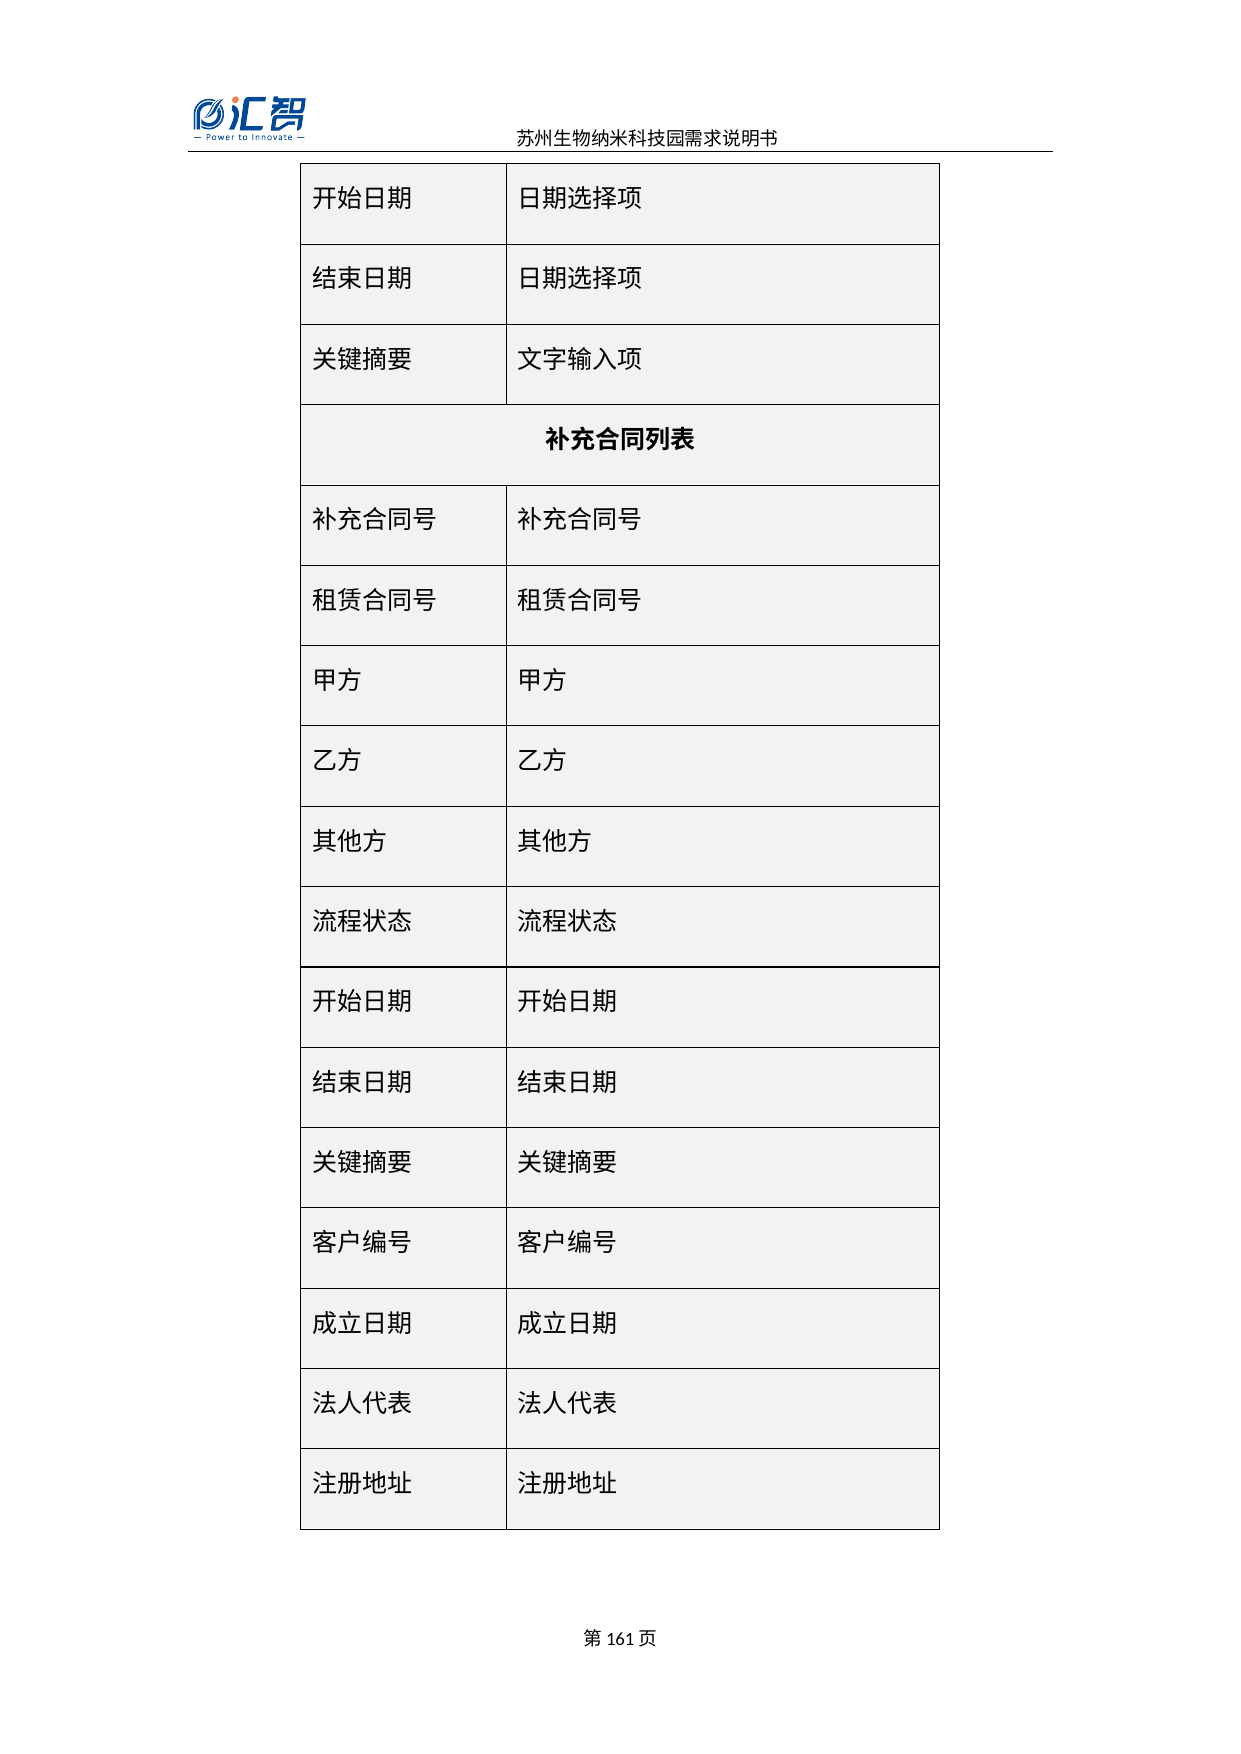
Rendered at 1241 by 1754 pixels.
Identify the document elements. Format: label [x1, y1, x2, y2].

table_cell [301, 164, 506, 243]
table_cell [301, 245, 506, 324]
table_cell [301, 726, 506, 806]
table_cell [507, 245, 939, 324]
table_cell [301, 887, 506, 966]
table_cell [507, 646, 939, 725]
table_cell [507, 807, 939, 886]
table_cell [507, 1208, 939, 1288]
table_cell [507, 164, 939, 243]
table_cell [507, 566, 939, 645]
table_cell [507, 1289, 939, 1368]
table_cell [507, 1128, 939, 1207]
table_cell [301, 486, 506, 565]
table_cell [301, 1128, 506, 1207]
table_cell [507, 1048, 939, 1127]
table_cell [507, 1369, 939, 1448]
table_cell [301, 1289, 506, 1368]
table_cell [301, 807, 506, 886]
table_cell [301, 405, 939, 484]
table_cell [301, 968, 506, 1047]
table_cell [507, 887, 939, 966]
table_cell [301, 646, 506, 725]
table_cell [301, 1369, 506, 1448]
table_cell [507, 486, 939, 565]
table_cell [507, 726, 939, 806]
picture [187, 88, 313, 146]
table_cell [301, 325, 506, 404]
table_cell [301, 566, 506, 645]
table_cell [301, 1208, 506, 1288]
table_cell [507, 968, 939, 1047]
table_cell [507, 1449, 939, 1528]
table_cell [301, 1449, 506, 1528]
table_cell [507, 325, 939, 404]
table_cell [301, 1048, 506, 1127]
